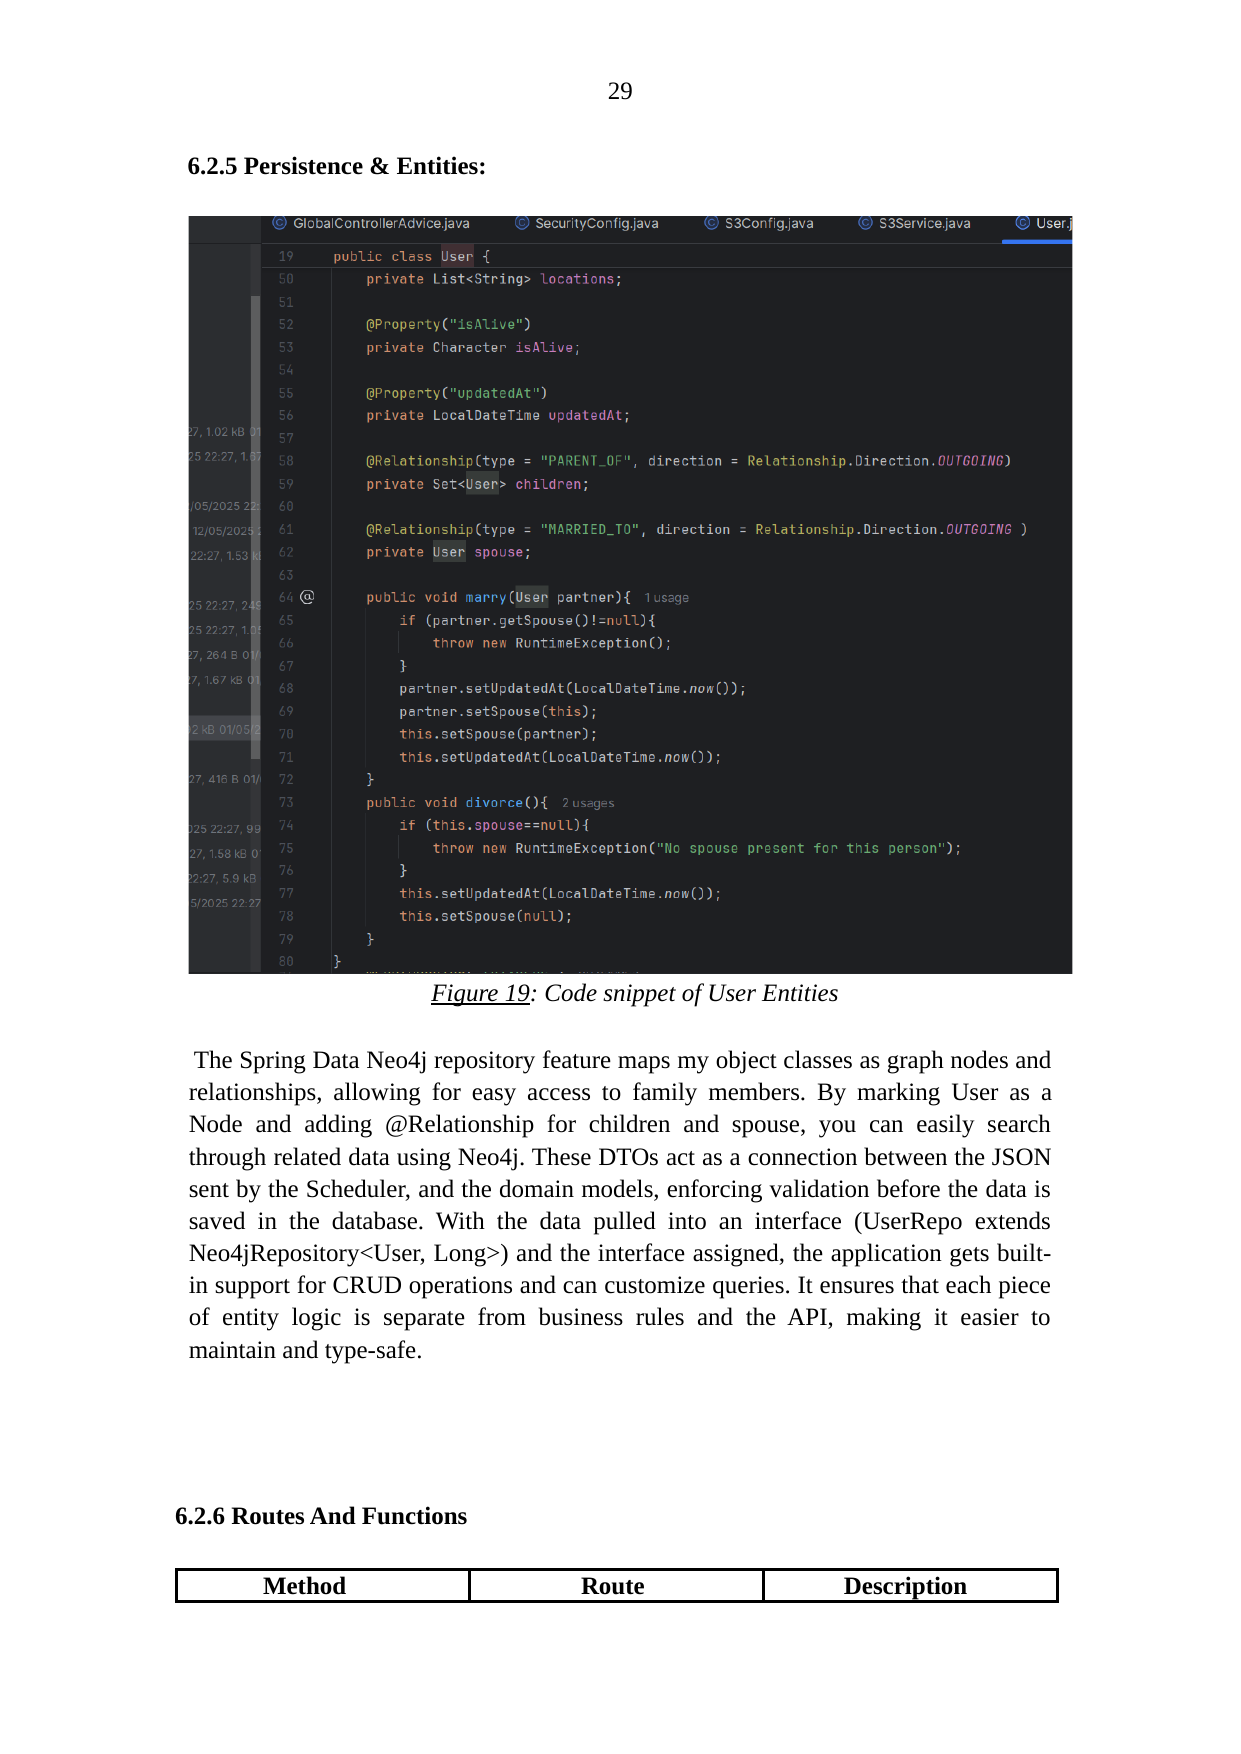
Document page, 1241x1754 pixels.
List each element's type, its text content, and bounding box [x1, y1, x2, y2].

picture [188, 216, 1073, 974]
text 6.2.5 Persistence & Entities: [187, 151, 1053, 180]
table_header Route [471, 1571, 762, 1600]
text 6.2.6 Routes And Functions [175, 1501, 1053, 1530]
text Figure 19: Code snippet of User Entities [187, 978, 1053, 1007]
table_header Description [765, 1571, 1056, 1600]
text The Spring Data Neo4j repository feature maps my object classes as graph nodes and relationships, allowing for easy access to family members. By marking User as a Node and adding @Relationship for children and spouse, you can easily search through related data using Neo4j. These DTOs act as a connection between the JSON sent by the Scheduler, and the domain models, enforcing validation before the data is saved in the database. With the data pulled into an interface (UserRepo extends Neo4jRepository<User, Long>) and the interface assigned, the application gets built-in support for CRUD operations and can customize queries. It ensures that each piece of entity logic is separate from business rules and the API, making it easier to maintain and type-safe. [187, 1045, 1053, 1363]
table_header Method [178, 1571, 468, 1600]
